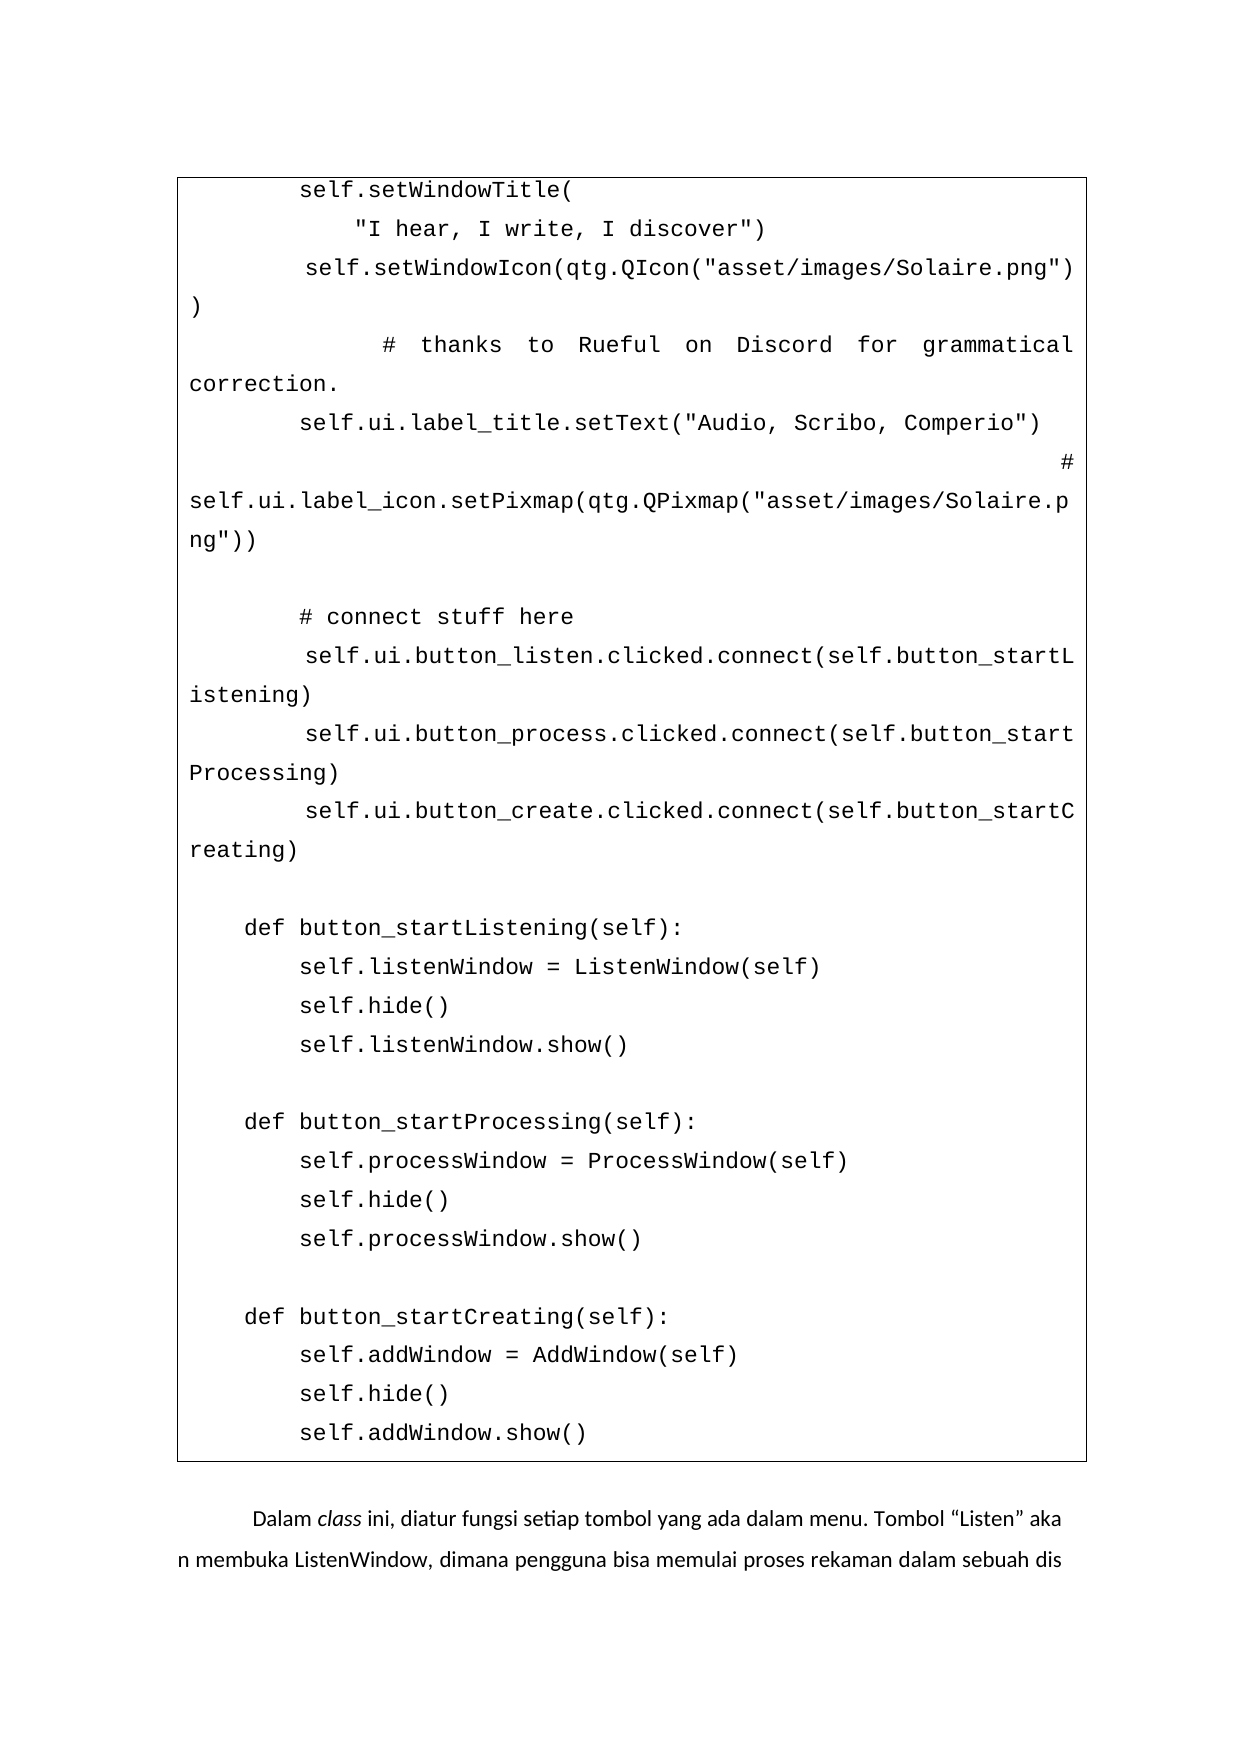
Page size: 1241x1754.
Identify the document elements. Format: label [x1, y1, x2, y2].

table_header [178, 178, 1086, 1461]
text [177, 1504, 1063, 1574]
